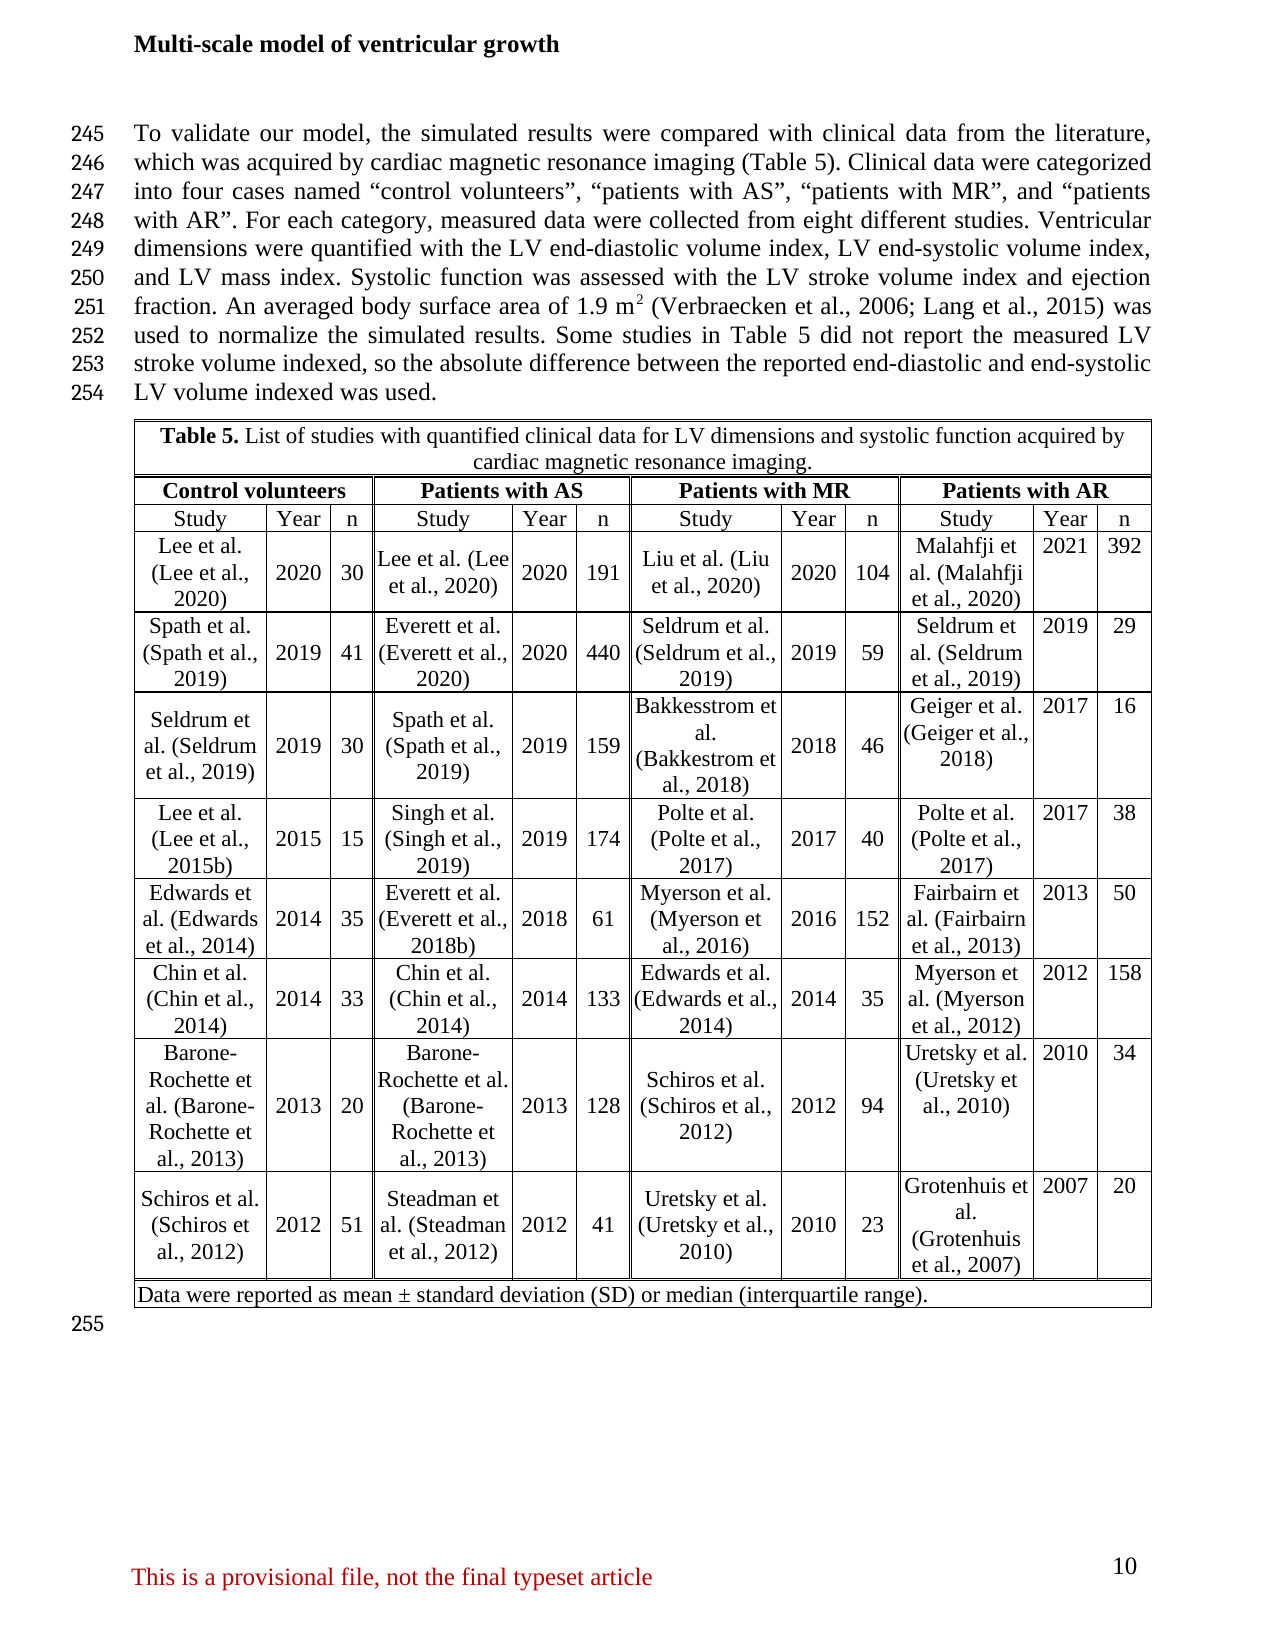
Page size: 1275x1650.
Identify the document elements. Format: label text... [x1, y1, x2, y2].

table_cell Steadman et al. (Steadman et al., 2012) [375, 1172, 512, 1277]
table_cell 2018 [782, 693, 845, 798]
table_cell Geiger et al. (Geiger et al., 2018) [901, 693, 1033, 798]
table_cell 20 [331, 1039, 372, 1171]
table_cell 2017 [782, 799, 845, 878]
table_cell 94 [846, 1039, 898, 1171]
table_cell Chin et al. (Chin et al., 2014) [375, 959, 512, 1038]
table_cell 440 [577, 613, 629, 691]
table_cell Everett et al. (Everett et al., 2020) [375, 613, 512, 691]
table_cell Edwards et al. (Edwards et al., 2014) [135, 879, 266, 958]
table_cell 2018 [513, 879, 576, 958]
table_cell Polte et al. (Polte et al., 2017) [632, 799, 781, 878]
table_cell Fairbairn et al. (Fairbairn et al., 2013) [901, 879, 1033, 958]
table_cell Year [267, 505, 330, 531]
table_cell Singh et al. (Singh et al., 2019) [375, 799, 512, 878]
table_cell 41 [331, 613, 372, 691]
table_cell Barone-Rochette et al. (Barone-Rochette et al., 2013) [135, 1039, 266, 1171]
table_cell 2015 [267, 799, 330, 878]
table_cell Patients with AS [375, 478, 629, 504]
table_cell 35 [331, 879, 372, 958]
table_cell Lee et al. (Lee et al., 2020) [375, 532, 512, 611]
table_cell 2014 [267, 879, 330, 958]
table_cell Schiros et al. (Schiros et al., 2012) [632, 1039, 781, 1171]
table_cell Lee et al. (Lee et al., 2015b) [135, 799, 266, 878]
table_cell 2020 [782, 532, 845, 611]
table_cell Chin et al. (Chin et al., 2014) [135, 959, 266, 1038]
table_cell 61 [577, 879, 629, 958]
table_cell Spath et al. (Spath et al., 2019) [375, 693, 512, 798]
table_cell Seldrum et al. (Seldrum et al., 2019) [901, 613, 1033, 691]
table_cell 2016 [782, 879, 845, 958]
table_cell Year [513, 505, 576, 531]
table_cell Myerson et al. (Myerson et al., 2012) [901, 959, 1033, 1038]
table_cell n [577, 505, 629, 531]
table_cell Bakkesstrom et al. (Bakkestrom et al., 2018) [632, 693, 781, 798]
table_cell Patients with MR [632, 478, 898, 504]
table_cell Lee et al. (Lee et al., 2020) [135, 532, 266, 611]
table_cell Polte et al. (Polte et al., 2017) [901, 799, 1033, 878]
table_cell 33 [331, 959, 372, 1038]
table_cell 50 [1098, 879, 1151, 958]
table_cell 2010 [782, 1172, 845, 1277]
table_cell Control volunteers [135, 478, 372, 504]
table_cell 35 [846, 959, 898, 1038]
table_cell 34 [1098, 1039, 1151, 1171]
table_cell 191 [577, 532, 629, 611]
table_cell 2019 [267, 613, 330, 691]
table_cell 40 [846, 799, 898, 878]
table_cell 2012 [782, 1039, 845, 1171]
table_cell Year [782, 505, 845, 531]
table_cell 392 [1098, 532, 1151, 611]
table_cell 2013 [267, 1039, 330, 1171]
table_cell Myerson et al. (Myerson et al., 2016) [632, 879, 781, 958]
table_cell 2013 [1034, 879, 1097, 958]
table_cell 2019 [513, 799, 576, 878]
table_cell 133 [577, 959, 629, 1038]
table_cell 2017 [1034, 799, 1097, 878]
table_cell 20 [1098, 1172, 1151, 1277]
table_cell 2010 [1034, 1039, 1097, 1171]
table_cell 159 [577, 693, 629, 798]
table_cell Seldrum et al. (Seldrum et al., 2019) [632, 613, 781, 691]
table_cell 2013 [513, 1039, 576, 1171]
table_cell 2020 [513, 532, 576, 611]
table_cell Data were reported as mean ± standard deviation (SD) or median (interquartile range). [135, 1281, 1151, 1307]
table_cell 2012 [513, 1172, 576, 1277]
table_cell 29 [1098, 613, 1151, 691]
table_cell 2012 [1034, 959, 1097, 1038]
table_cell Spath et al. (Spath et al., 2019) [135, 613, 266, 691]
table_cell 2021 [1034, 532, 1097, 611]
table_cell Study [135, 505, 266, 531]
table_cell Study [632, 505, 781, 531]
table_cell 30 [331, 693, 372, 798]
table_cell Year [1034, 505, 1097, 531]
table_cell n [846, 505, 898, 531]
table_cell 158 [1098, 959, 1151, 1038]
table_cell 38 [1098, 799, 1151, 878]
table_cell 2014 [782, 959, 845, 1038]
table_cell n [1098, 505, 1151, 531]
table_cell Grotenhuis et al.(Grotenhuis et al., 2007) [901, 1172, 1033, 1277]
table_cell Everett et al. (Everett et al., 2018b) [375, 879, 512, 958]
table_cell Uretsky et al. (Uretsky et al., 2010) [901, 1039, 1033, 1171]
table_cell 41 [577, 1172, 629, 1277]
table_cell 2019 [782, 613, 845, 691]
table_cell 46 [846, 693, 898, 798]
table_cell Malahfji et al. (Malahfji et al., 2020) [901, 532, 1033, 611]
table_cell 2020 [513, 613, 576, 691]
table_cell Patients with AR [901, 478, 1151, 504]
table_cell Study [901, 505, 1033, 531]
table_cell 23 [846, 1172, 898, 1277]
table_cell 2014 [513, 959, 576, 1038]
table_cell Edwards et al. (Edwards et al., 2014) [632, 959, 781, 1038]
table_cell Schiros et al. (Schiros et al., 2012) [135, 1172, 266, 1277]
table_cell 2012 [267, 1172, 330, 1277]
table_cell Study [375, 505, 512, 531]
table_cell 174 [577, 799, 629, 878]
table_cell 2019 [1034, 613, 1097, 691]
table_cell 2019 [267, 693, 330, 798]
table_cell 2019 [513, 693, 576, 798]
table_cell Seldrum et al. (Seldrum et al., 2019) [135, 693, 266, 798]
table_cell 152 [846, 879, 898, 958]
table_cell 128 [577, 1039, 629, 1171]
table_cell Liu et al. (Liu et al., 2020) [632, 532, 781, 611]
table_cell 51 [331, 1172, 372, 1277]
table_cell 2020 [267, 532, 330, 611]
table_cell 2017 [1034, 693, 1097, 798]
table_cell 2007 [1034, 1172, 1097, 1277]
table_cell n [331, 505, 372, 531]
table_cell 15 [331, 799, 372, 878]
table_cell 16 [1098, 693, 1151, 798]
table_cell 30 [331, 532, 372, 611]
table_cell 104 [846, 532, 898, 611]
table_cell Uretsky et al. (Uretsky et al., 2010) [632, 1172, 781, 1277]
table_cell Barone-Rochette et al. (Barone-Rochette et al., 2013) [375, 1039, 512, 1171]
table_cell 59 [846, 613, 898, 691]
table_cell 2014 [267, 959, 330, 1038]
